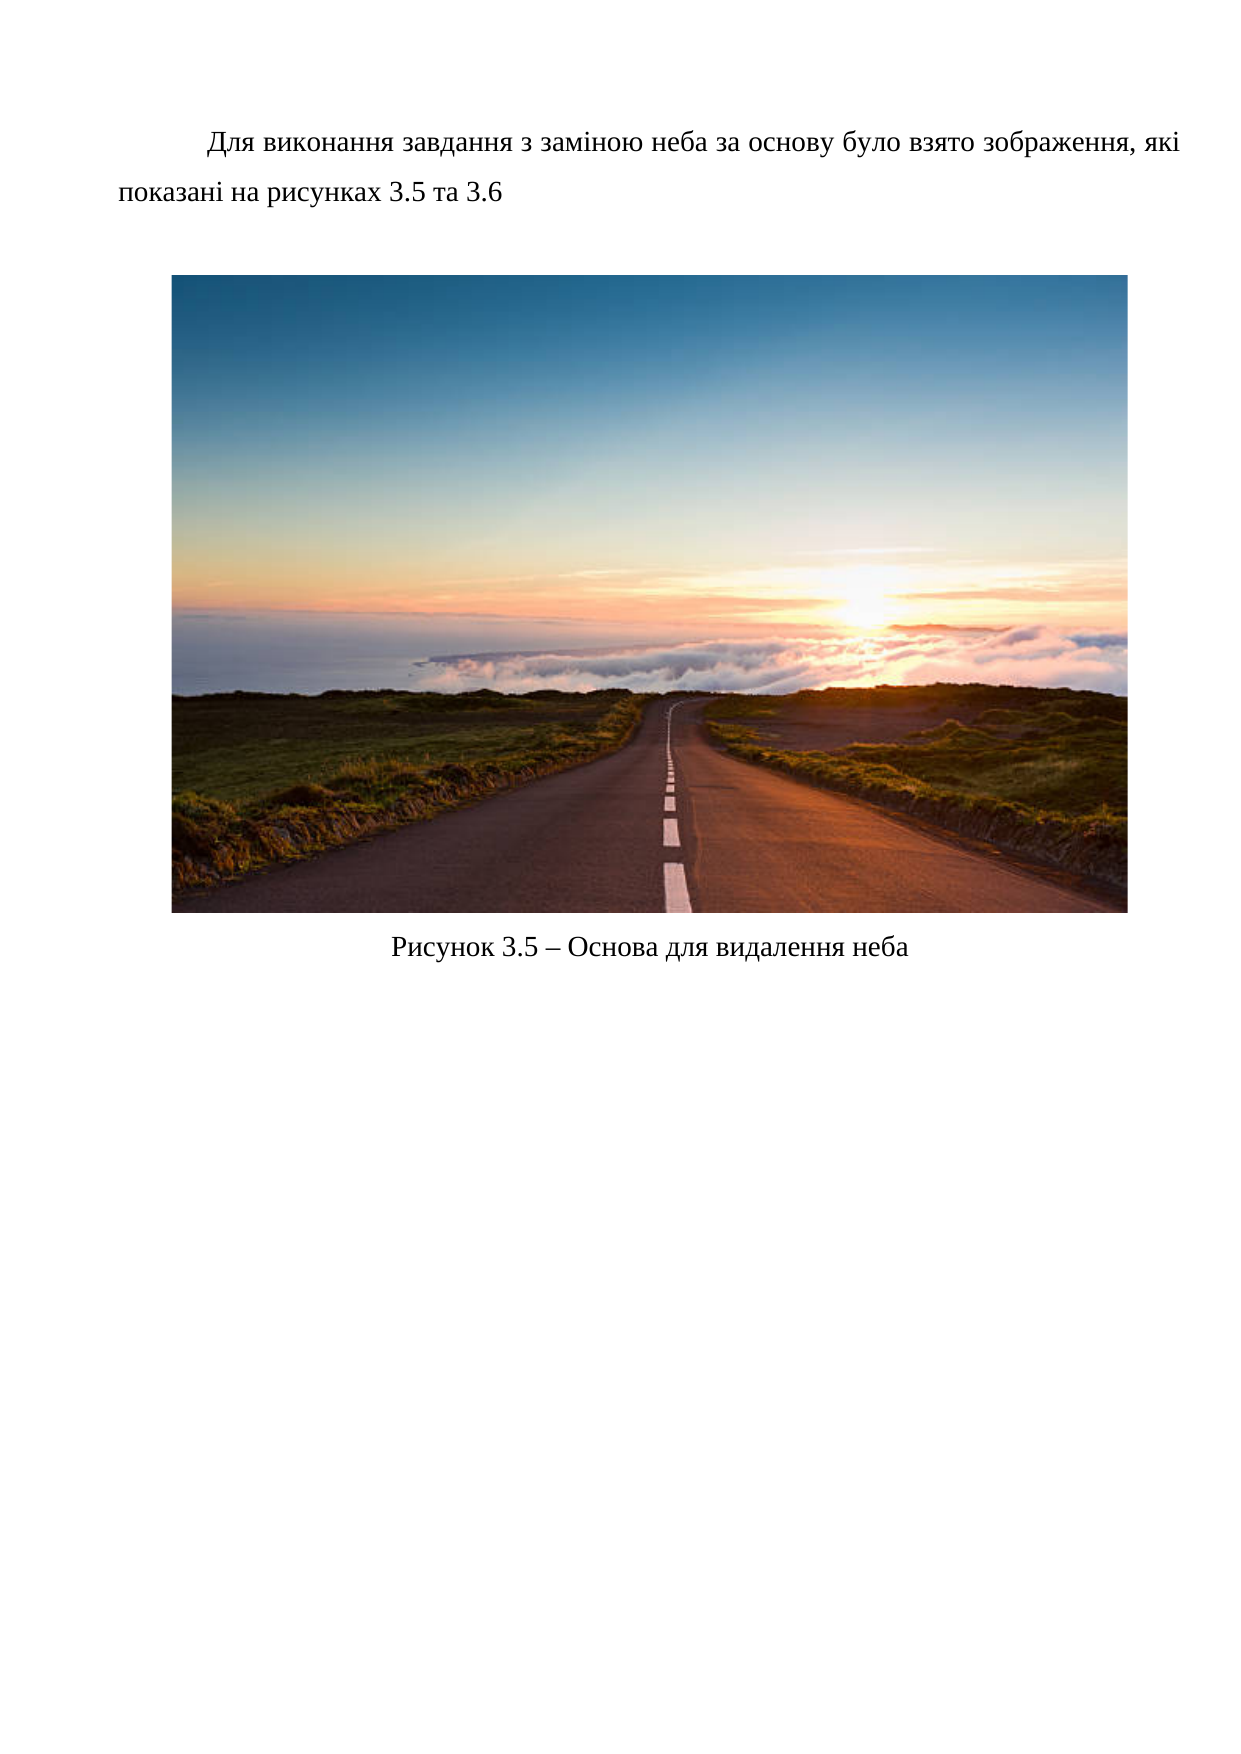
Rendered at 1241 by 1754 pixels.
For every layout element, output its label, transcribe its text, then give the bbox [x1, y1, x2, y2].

text Рисунок 3.5 – Основа для видалення неба [118, 929, 1181, 963]
text Для виконання завдання з заміною неба за основу було взято зображення, які показані на рисунках 3.5 та 3.6 [118, 124, 1181, 208]
picture [171, 275, 1128, 913]
